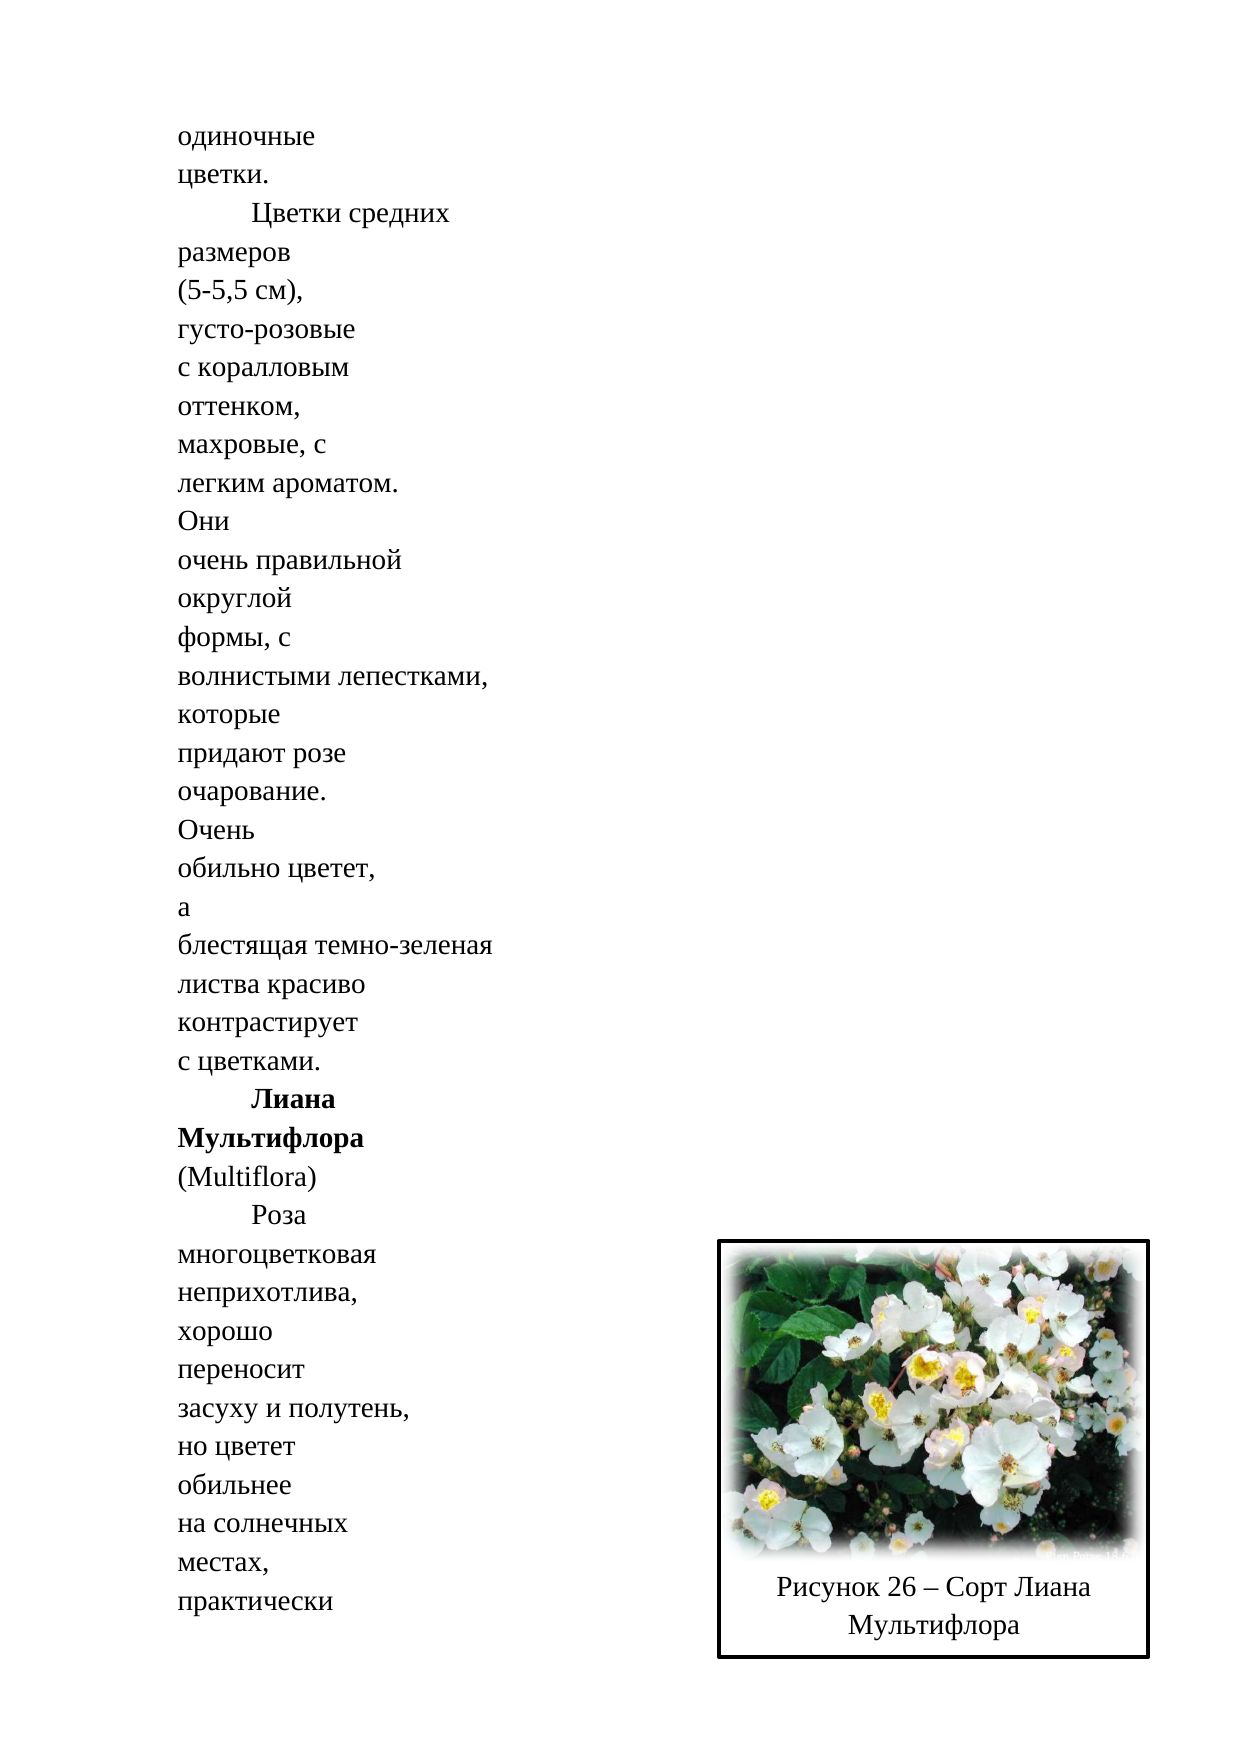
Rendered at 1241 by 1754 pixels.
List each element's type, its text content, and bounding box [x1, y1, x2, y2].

text Цветки средних Айс размеров первого (5-5,5 см), Ice густо-розовые Бутоны с коралловым миниатюрной оттенком, большинства однако махровые, с заморозков легким ароматом. первых Они лепестки очень правильной способны округлой рис формы, с Однако волнистыми лепестками, распускания достигает которые высота придают розе густые очарование. сильнорослые Очень лучше обильно цветет, насыщенные а крупные блестящая темно-зеленая Листья желтые листва красиво очень контрастирует белые с цветками. [177, 195, 1152, 1077]
picture [747, 1269, 1120, 1535]
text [177, 1197, 1152, 1616]
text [177, 118, 1152, 190]
text Лиана розетки Мультифлора красные (Multiflora) розовые [177, 1082, 1152, 1192]
